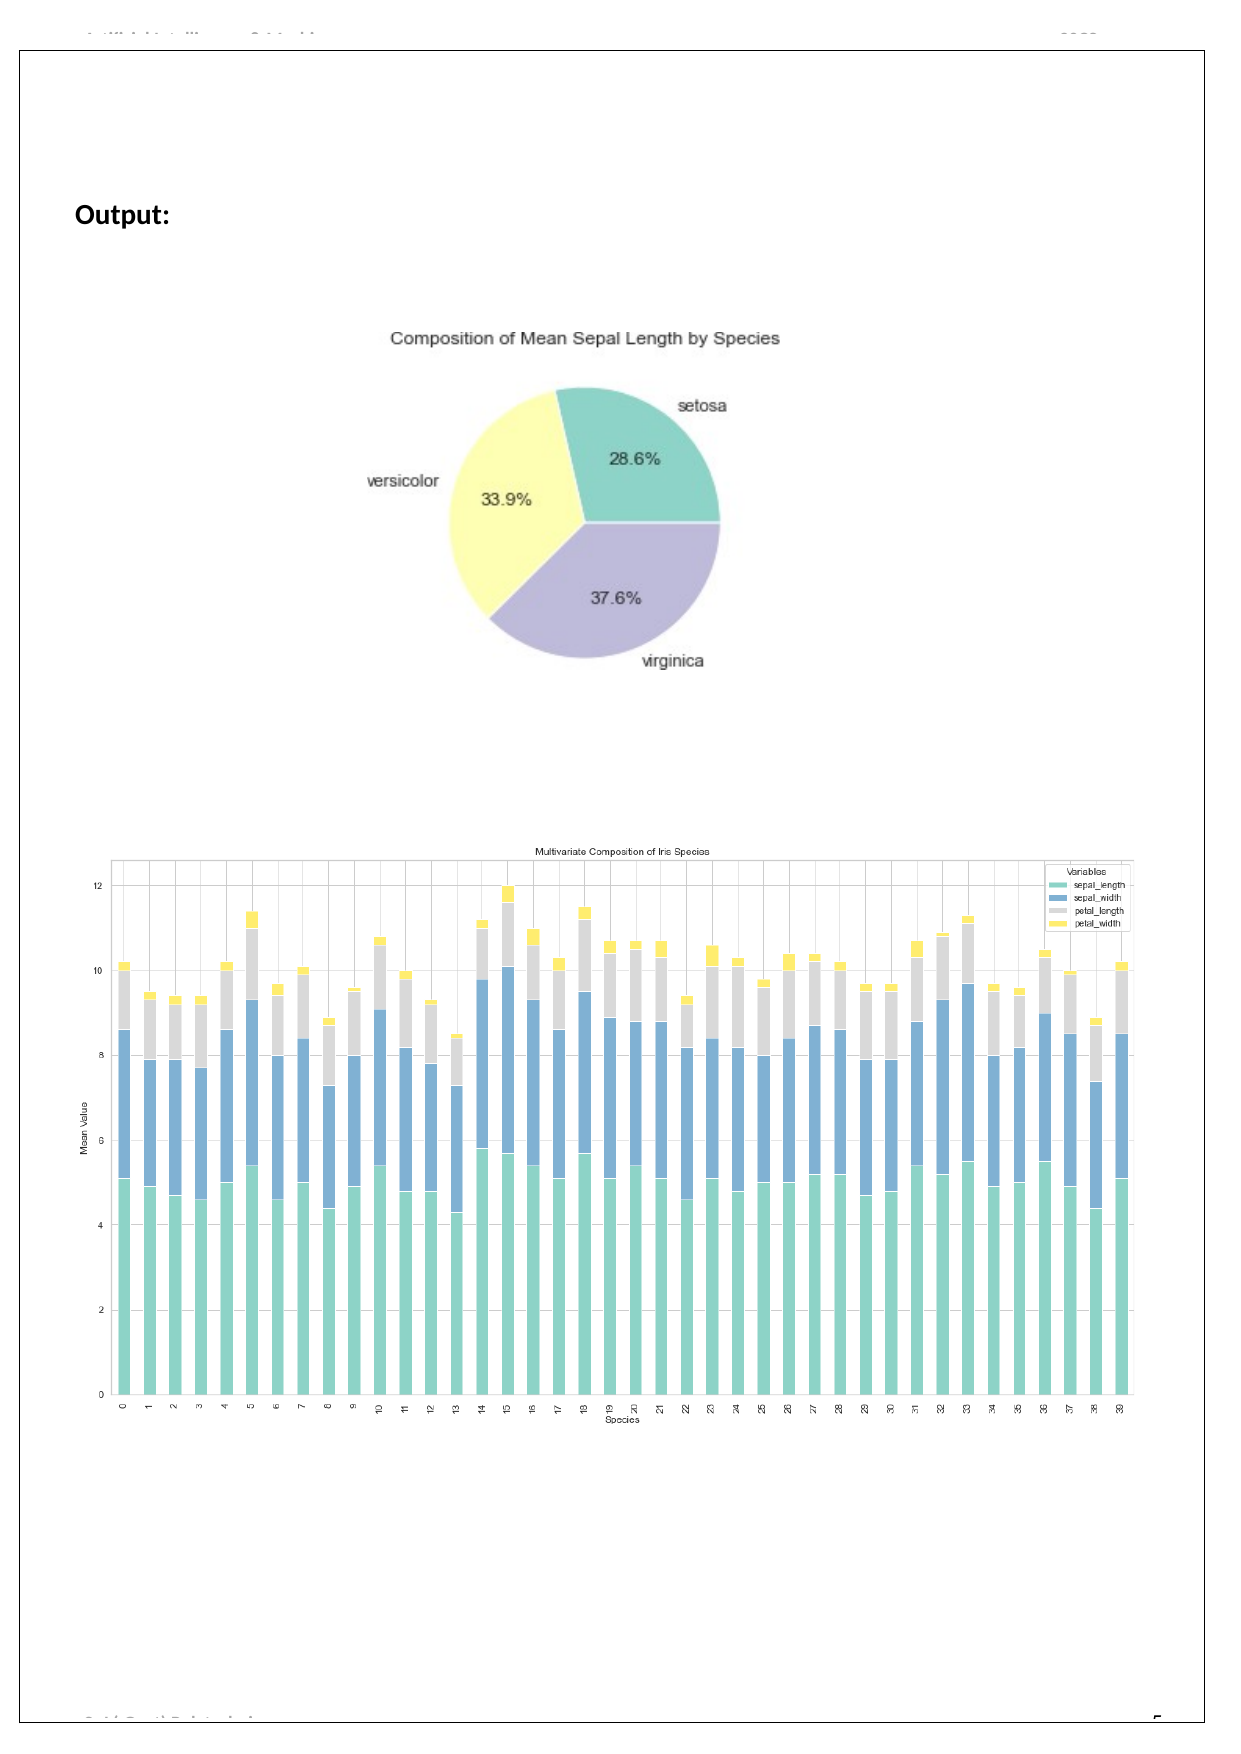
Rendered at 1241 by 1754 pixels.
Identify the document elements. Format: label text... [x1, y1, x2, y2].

subtitle Output: [75, 196, 1204, 232]
picture [80, 848, 1135, 1424]
picture [367, 332, 780, 670]
